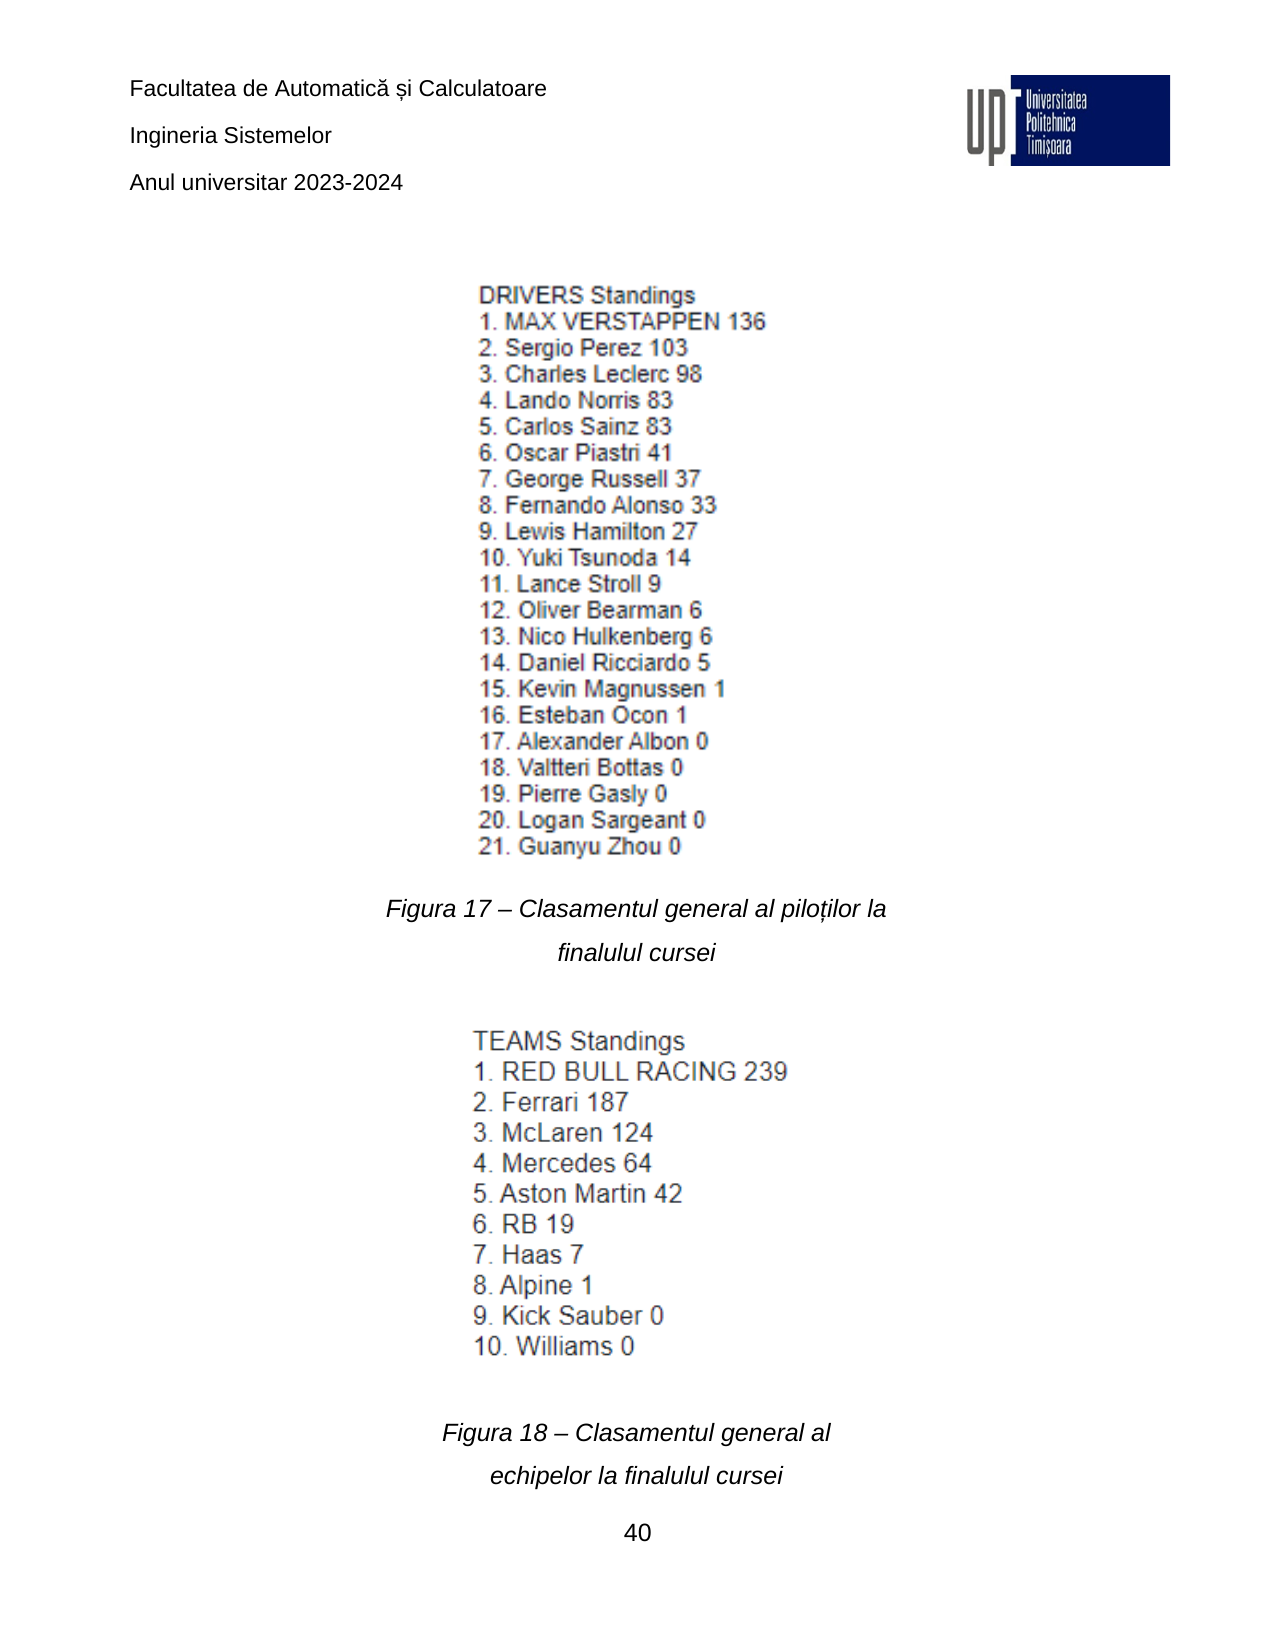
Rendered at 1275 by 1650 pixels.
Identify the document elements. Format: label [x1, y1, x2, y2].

picture [466, 267, 805, 886]
picture [465, 1021, 810, 1378]
picture [967, 75, 1171, 166]
